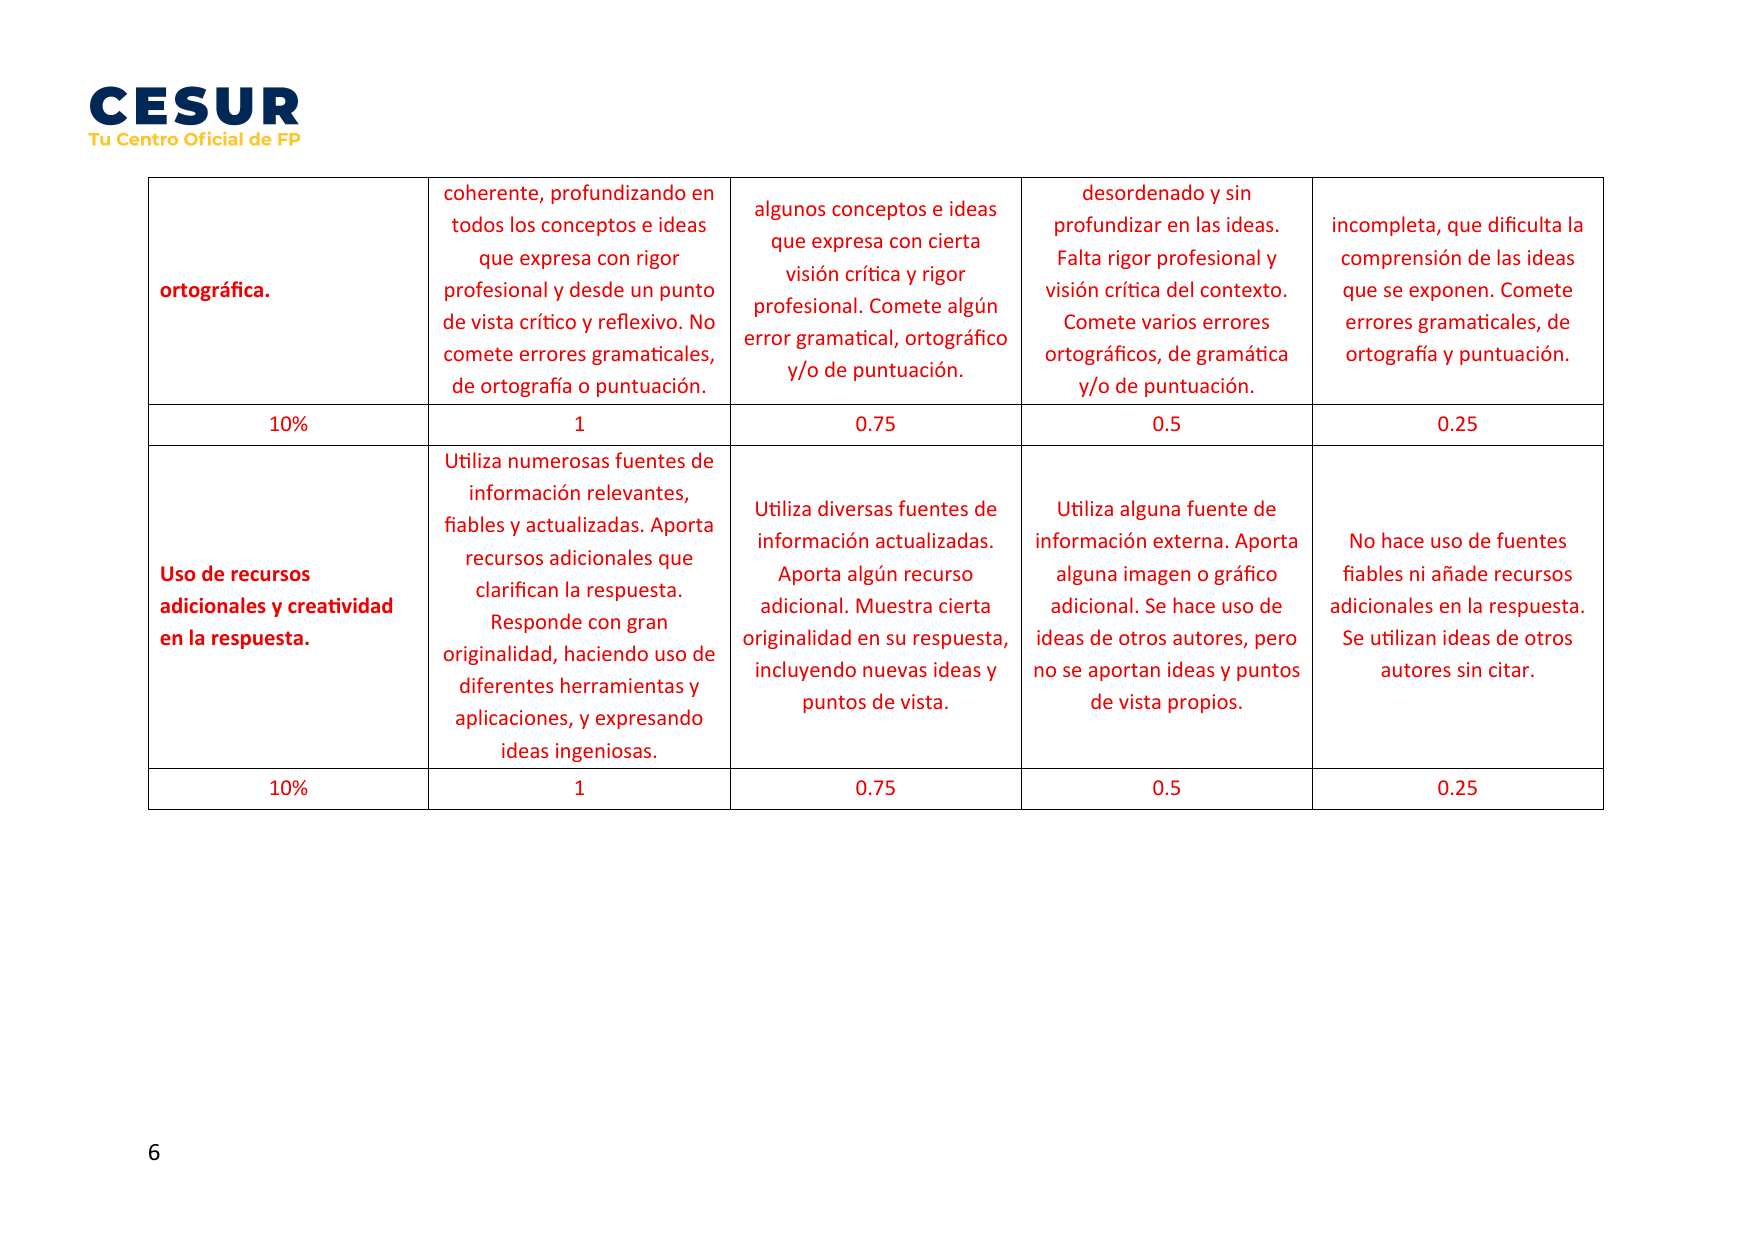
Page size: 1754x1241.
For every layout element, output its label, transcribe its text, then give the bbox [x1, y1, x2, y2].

table_cell Uso de recursos adicionales y creatividad en la respuesta. [149, 446, 428, 768]
table_cell Utiliza alguna fuente de información externa. Aporta alguna imagen o gráfico adicional. Se hace uso de ideas de otros autores, pero no se aportan ideas y puntos de vista propios. [1022, 446, 1312, 768]
table_cell 0.5 [1022, 405, 1312, 445]
table_cell 0.75 [731, 769, 1021, 809]
table_cell Utiliza diversas fuentes de información actualizadas. Aporta algún recurso adicional. Muestra cierta originalidad en su respuesta, incluyendo nuevas ideas y puntos de vista. [731, 446, 1021, 768]
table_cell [429, 178, 730, 404]
table_cell 0.5 [1022, 769, 1312, 809]
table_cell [149, 178, 428, 404]
table_cell 1 [429, 769, 730, 809]
table_cell 10% [149, 405, 428, 445]
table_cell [731, 178, 1021, 404]
table_cell No hace uso de fuentes fiables ni añade recursos adicionales en la respuesta. Se utilizan ideas de otros autores sin citar. [1313, 446, 1603, 768]
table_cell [1313, 178, 1603, 404]
table_cell 1 [429, 405, 730, 445]
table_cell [1022, 178, 1312, 404]
picture [0, 27, 1211, 1241]
table_cell 10% [149, 769, 428, 809]
table_cell 0.25 [1313, 769, 1603, 809]
table_cell 0.25 [1313, 405, 1603, 445]
table_cell 0.75 [731, 405, 1021, 445]
table_cell Utiliza numerosas fuentes de información relevantes, fiables y actualizadas. Aporta recursos adicionales que clarifican la respuesta. Responde con gran originalidad, haciendo uso de diferentes herramientas y aplicaciones, y expresando ideas ingeniosas. [429, 446, 730, 768]
